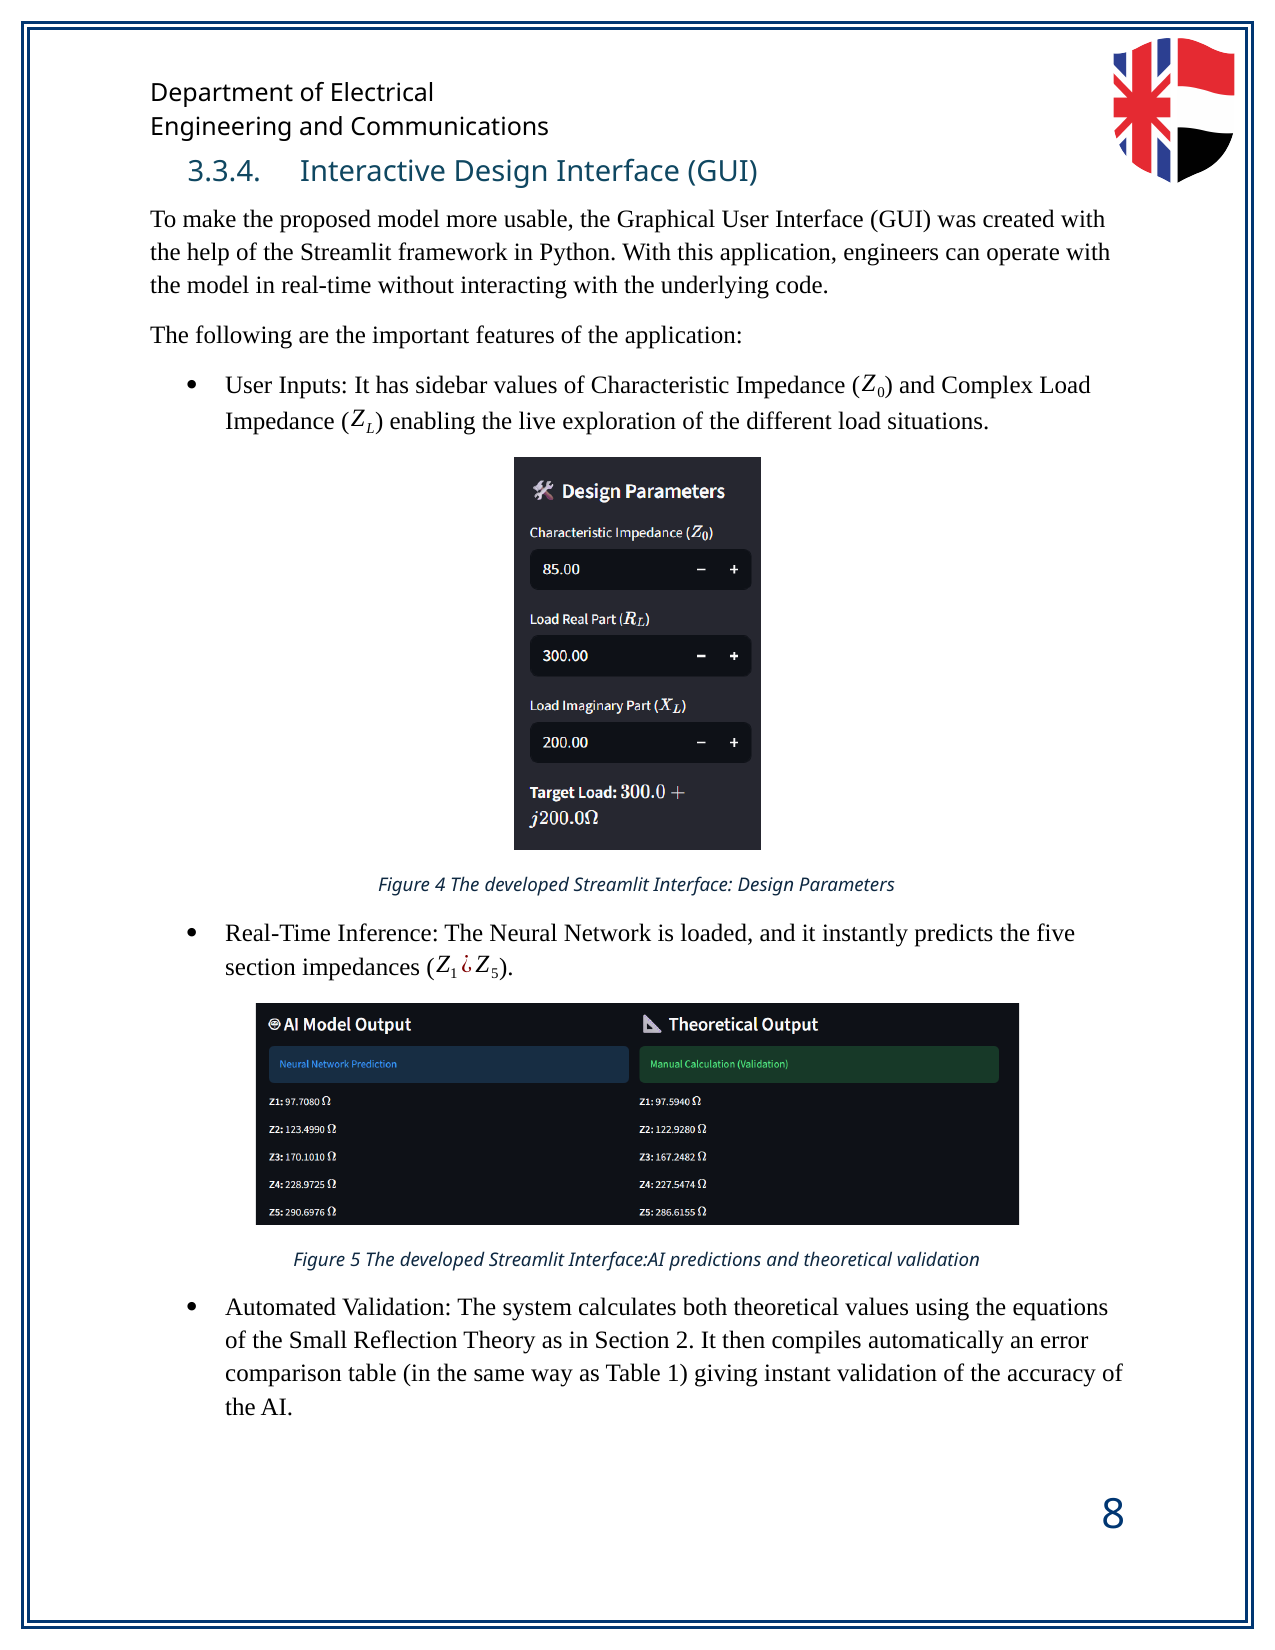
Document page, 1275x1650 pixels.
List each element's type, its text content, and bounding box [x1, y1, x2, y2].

picture [514, 457, 761, 850]
subtitle Interactive Design Interface (GUI) [187, 150, 1125, 190]
list Real-Time Inference: The Neural Network is loaded, and it instantly predicts the five section impedances (). [187, 918, 1125, 982]
text To make the proposed model more usable, the Graphical User Interface (GUI) was created with the help of the Streamlit framework in Python. With this application, engineers can operate with the model in real-time without interacting with the underlying code. [150, 204, 1125, 299]
list Automated Validation: The system calculates both theoretical values using the equations of the Small Reflection Theory as in Section 2. It then compiles automatically an error comparison table (in the same way as Table 1) giving instant validation of the accuracy of the AI. [187, 1292, 1125, 1420]
picture [255, 1003, 1020, 1225]
list User Inputs: It has sidebar values of Characteristic Impedance () and Complex Load Impedance () enabling the live exploration of the different load situations. [187, 369, 1125, 436]
picture [1113, 38, 1235, 183]
text The following are the important features of the application: [150, 320, 1125, 348]
